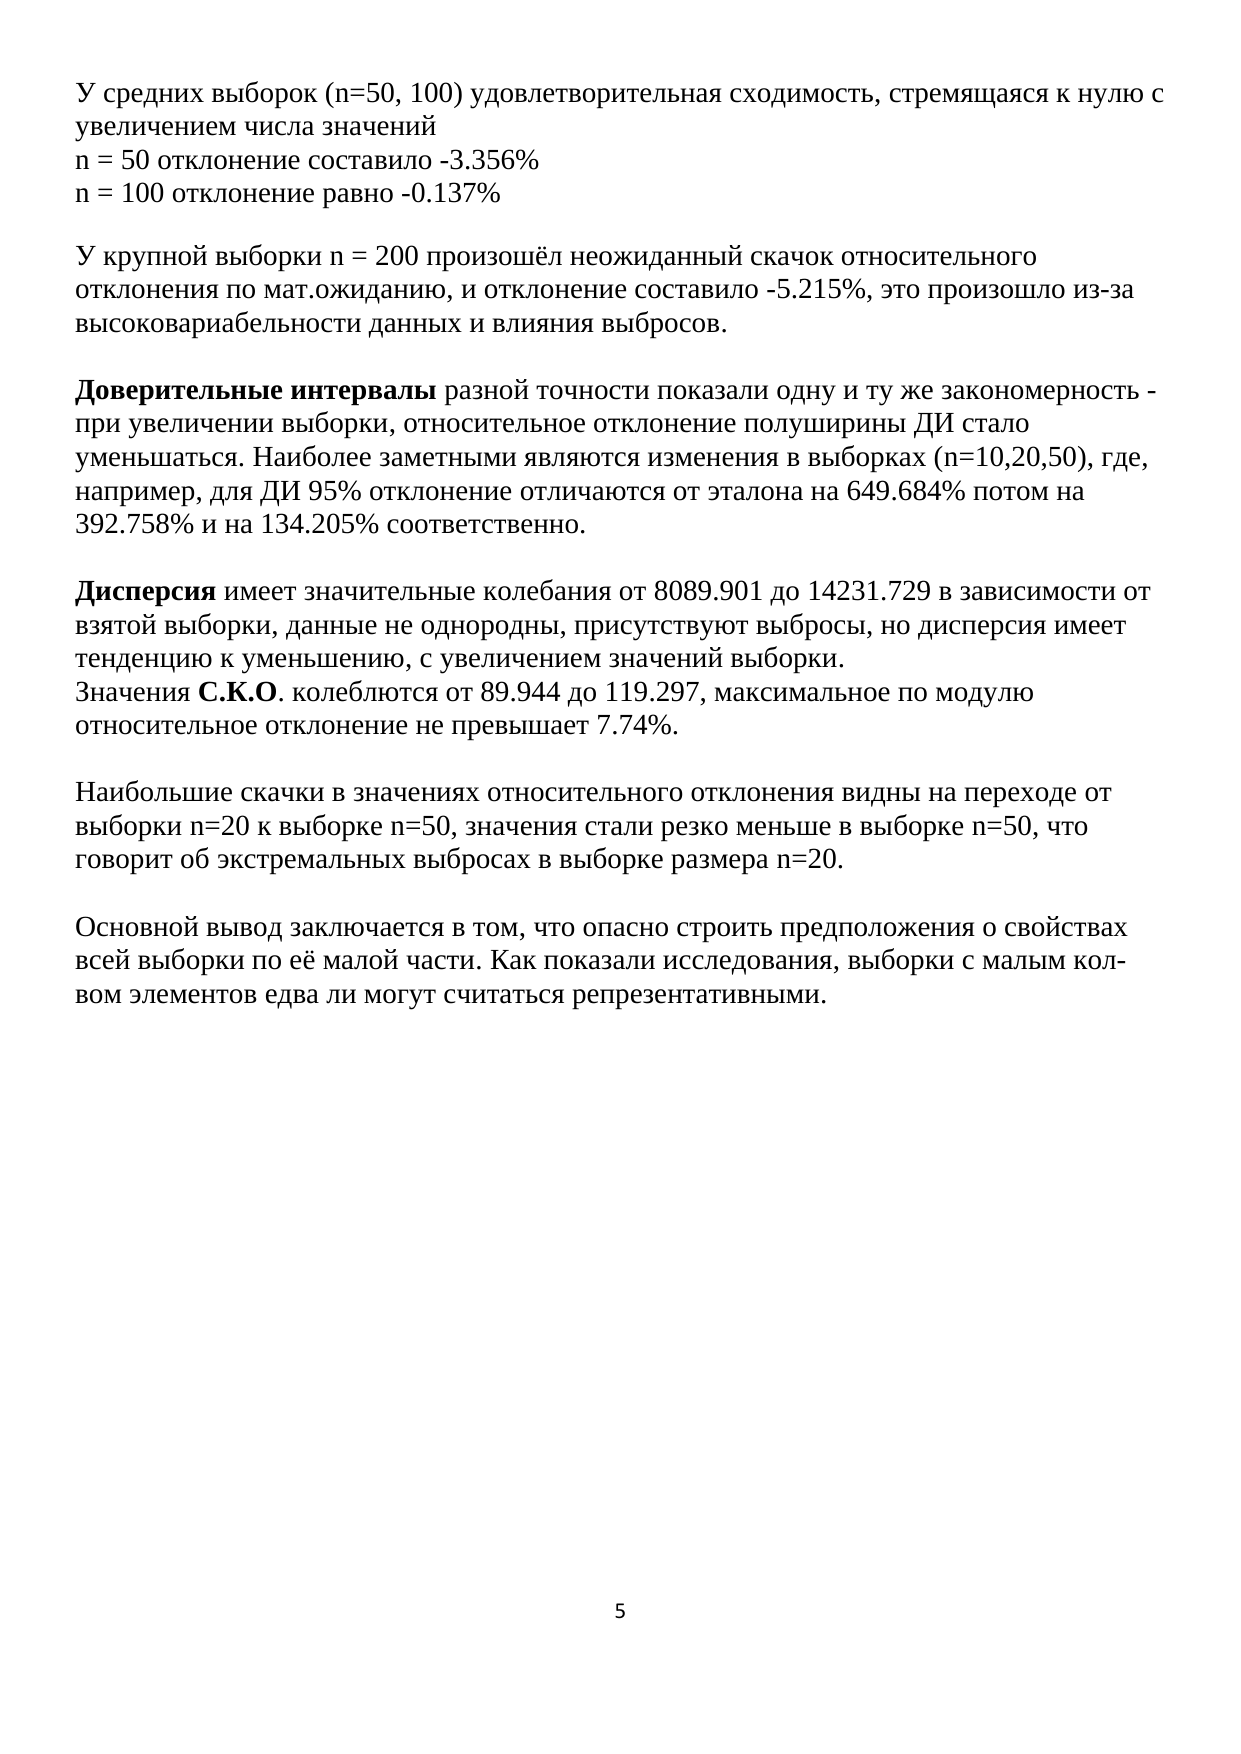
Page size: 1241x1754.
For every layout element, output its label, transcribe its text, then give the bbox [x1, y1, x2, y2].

text n = 50 отклонение составило -3.356% [75, 142, 1165, 176]
text У средних выборок (n=50, 100) удовлетворительная сходимость, стремящаяся к нулю с увеличением числа значений [75, 75, 1165, 142]
text Основной вывод заключается в том, что опасно строить предположения о свойствах всей выборки по её малой части. Как показали исследования, выборки с малым кол-вом элементов едва ли могут считаться репрезентативными. [75, 909, 1165, 1009]
text Доверительные интервалы разной точности показали одну и ту же закономерность - при увеличении выборки, относительное отклонение полуширины ДИ стало уменьшаться. Наиболее заметными являются изменения в выборках (n=10,20,50), где, например, для ДИ 95% отклонение отличаются от эталона на 649.684% потом на 392.758% и на 134.205% соответственно. [75, 372, 1165, 540]
text n = 100 отклонение равно -0.137% [75, 176, 1165, 238]
text Дисперсия имеет значительные колебания от 8089.901 до 14231.729 в зависимости от взятой выборки, данные не однородны, присутствуют выбросы, но дисперсия имеет тенденцию к уменьшению, с увеличением значений выборки. [75, 573, 1165, 674]
text Значения C.К.О. колеблются от 89.944 до 119.297, максимальное по модулю относительное отклонение не превышает 7.74%. [75, 674, 1165, 741]
text Наибольшие скачки в значениях относительного отклонения видны на переходе от выборки n=20 к выборке n=50, значения стали резко меньше в выборке n=50, что говорит об экстремальных выбросах в выборке размера n=20. [75, 774, 1165, 875]
text У крупной выборки n = 200 произошёл неожиданный скачок относительного отклонения по мат.ожиданию, и отклонение составило -5.215%, это произошло из-за высоковариабельности данных и влияния выбросов. [75, 238, 1165, 338]
